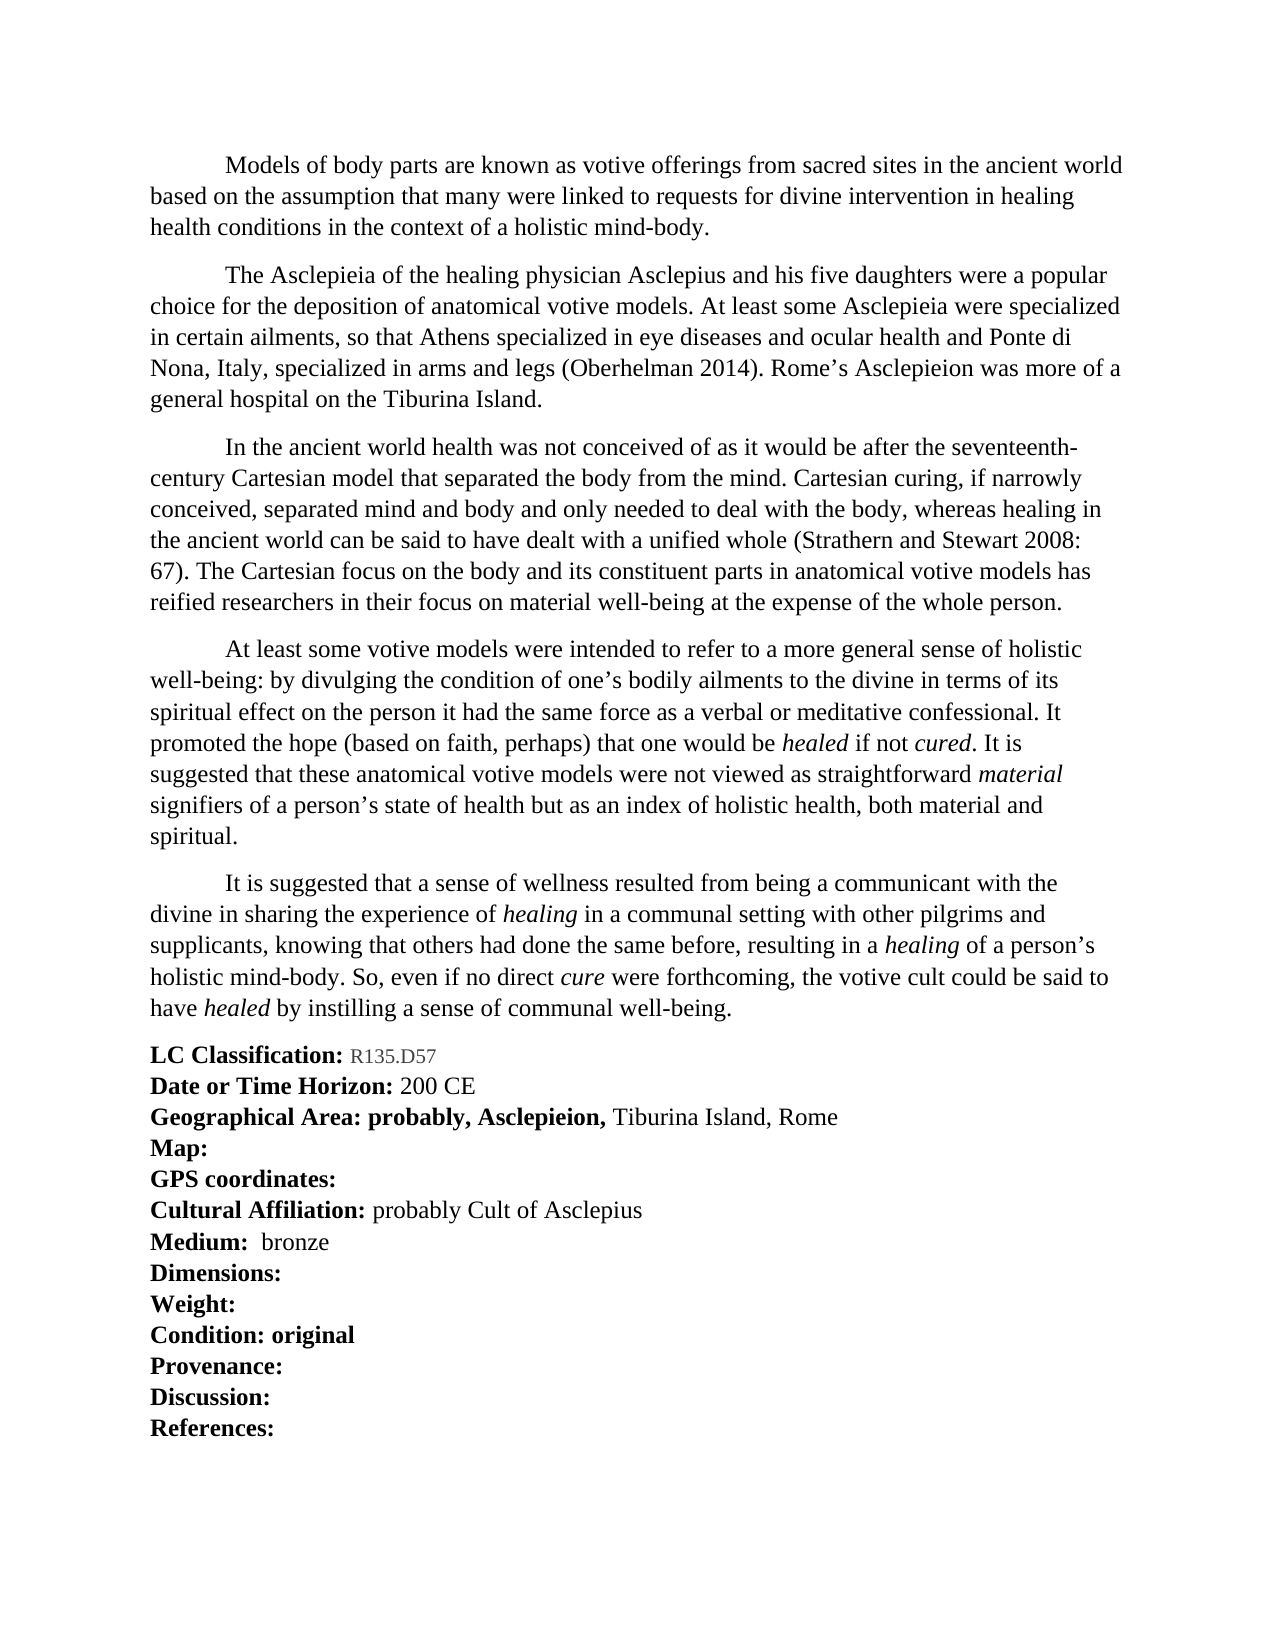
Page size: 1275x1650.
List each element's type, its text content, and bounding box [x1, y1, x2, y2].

text LC Classification: R135.D57 [150, 1040, 1125, 1069]
text At least some votive models were intended to refer to a more general sense of holistic well-being: by divulging the condition of one’s bodily ailments to the divine in terms of its spiritual effect on the person it had the same force as a verbal or meditative confessional. It promoted the hope (based on faith, perhaps) that one would be healed if not cured. It is suggested that these anatomical votive models were not viewed as straightforward material signifiers of a person’s state of health but as an index of holistic health, both material and spiritual. [150, 634, 1125, 849]
text In the ancient world health was not conceived of as it would be after the seventeenth-century Cartesian model that separated the body from the mind. Cartesian curing, if narrowly conceived, separated mind and body and only needed to deal with the body, whereas healing in the ancient world can be said to have dealt with a unified whole (Strathern and Stewart 2008: 67). The Cartesian focus on the body and its constituent parts in anatomical votive models has reified researchers in their focus on material well-being at the expense of the whole person. [150, 432, 1125, 616]
text References: [150, 1413, 1125, 1442]
text GPS coordinates: [150, 1164, 1125, 1193]
text Provenance: [150, 1351, 1125, 1379]
text Map: [150, 1133, 1125, 1162]
text Date or Time Horizon: 200 CE [150, 1071, 1125, 1100]
text Geographical Area: probably, Asclepieion, Tiburina Island, Rome [150, 1102, 1125, 1131]
text Medium: bronze [150, 1227, 1125, 1255]
text Weight: [150, 1289, 1125, 1317]
text Condition: original [150, 1320, 1125, 1348]
text Cultural Affiliation: probably Cult of Asclepius [150, 1196, 1125, 1224]
text Models of body parts are known as votive offerings from sacred sites in the ancient world based on the assumption that many were linked to requests for divine intervention in healing health conditions in the context of a holistic mind-body. [150, 150, 1125, 241]
text Discussion: [150, 1382, 1125, 1411]
text The Asclepieia of the healing physician Asclepius and his five daughters were a popular choice for the deposition of anatomical votive models. At least some Asclepieia were specialized in certain ailments, so that Athens specialized in eye diseases and ocular health and Ponte di Nona, Italy, specialized in arms and legs (Oberhelman 2014). Rome’s Asclepieion was more of a general hospital on the Tiburina Island. [150, 260, 1125, 413]
text It is suggested that a sense of wellness resulted from being a communicant with the divine in sharing the experience of healing in a communal setting with other pilgrims and supplicants, knowing that others had done the same before, resulting in a healing of a person’s holistic mind-body. So, even if no direct cure were forthcoming, the votive cult could be said to have healed by instilling a sense of communal well-being. [150, 868, 1125, 1021]
text Dimensions: [150, 1258, 1125, 1286]
